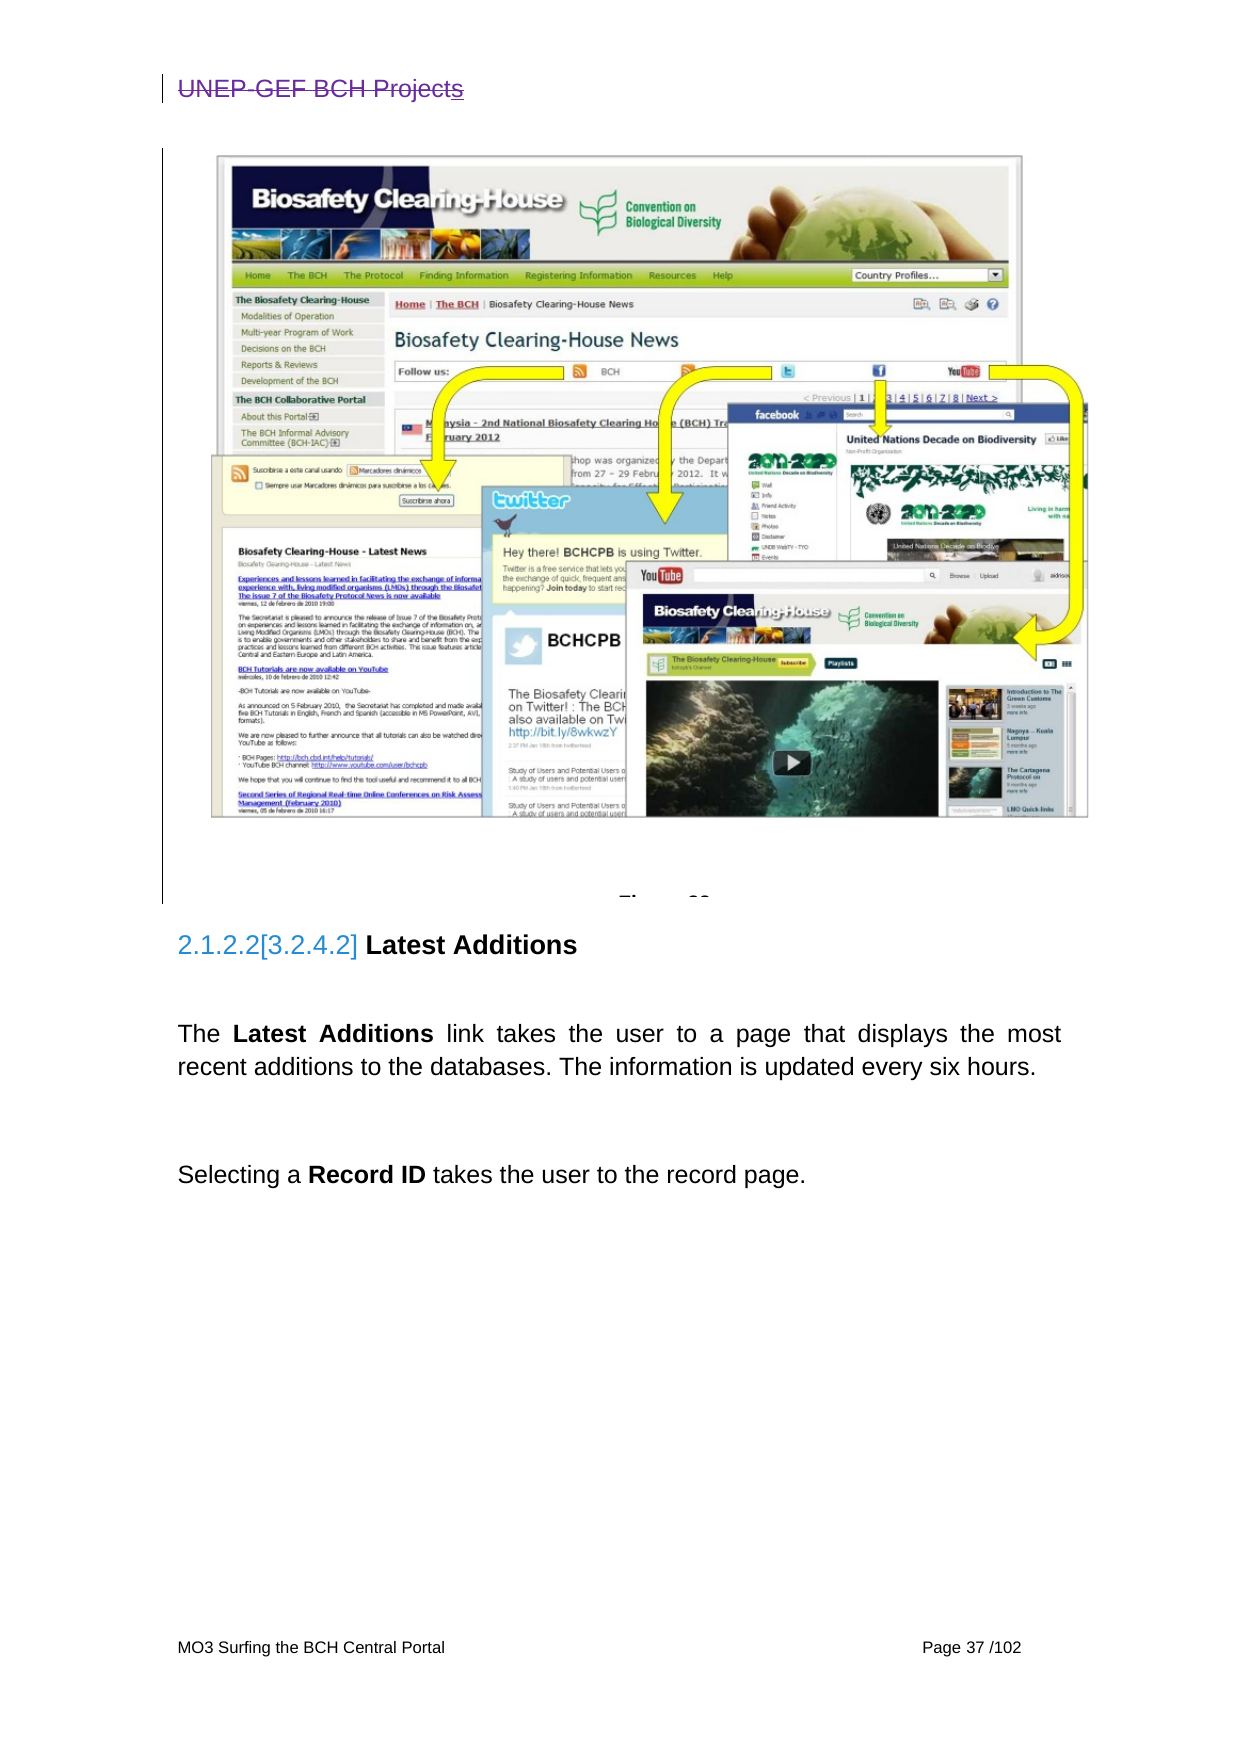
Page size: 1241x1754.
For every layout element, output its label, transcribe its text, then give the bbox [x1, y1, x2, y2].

subtitle Latest Additions [177, 929, 1063, 961]
text The Latest Additions link takes the user to a page that displays the most recent additions to the databases. The information is updated every six hours. [177, 1019, 1063, 1081]
picture [211, 155, 1089, 818]
text Selecting a Record ID takes the user to the record page. [177, 1160, 1063, 1188]
